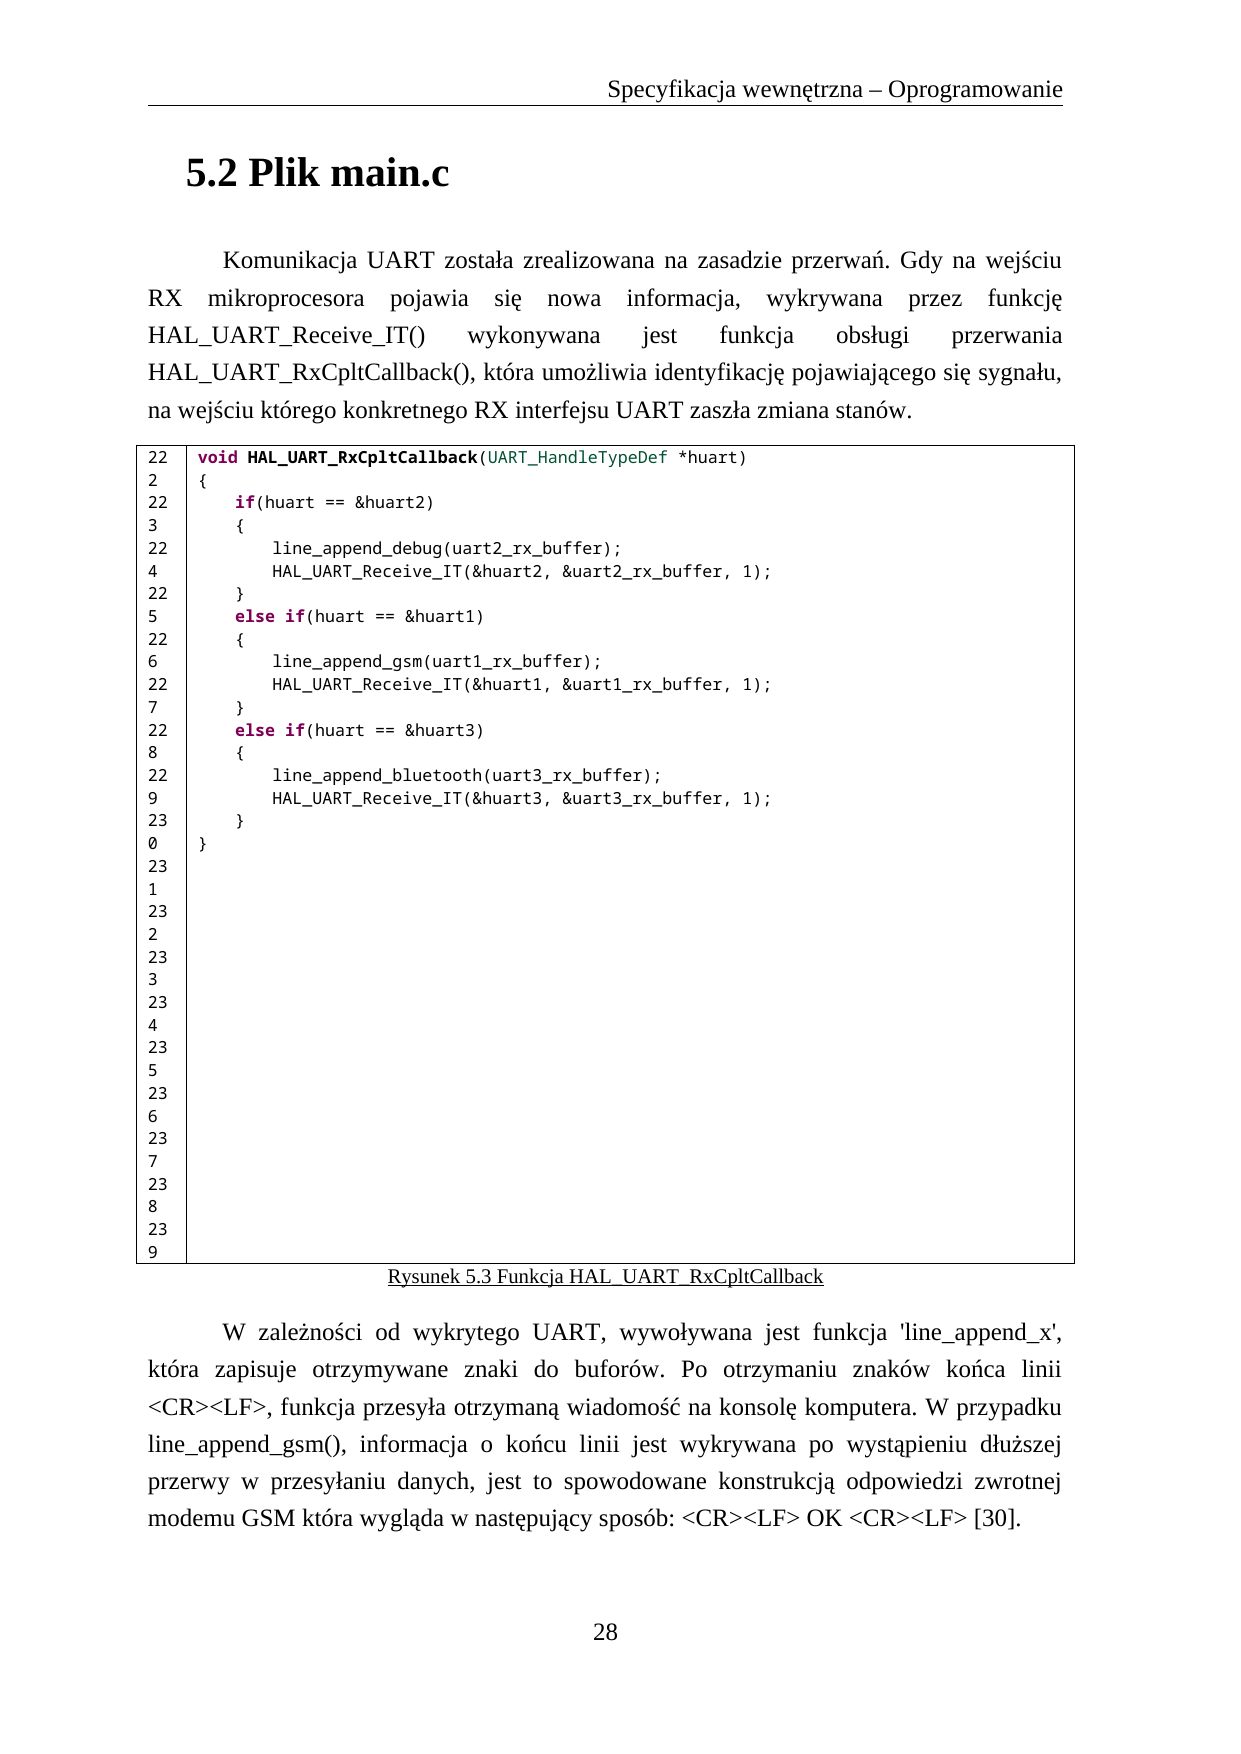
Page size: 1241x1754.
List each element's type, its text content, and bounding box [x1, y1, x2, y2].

table_header 222 223 224 225 226 227 228 229 230 231 232 233 234 235 236 237 238 239 [137, 446, 186, 1263]
table_header void HAL_UART_RxCpltCallback(UART_HandleTypeDef *huart) { if(huart == &huart2) { line_append_debug(uart2_rx_buffer); HAL_UART_Receive_IT(&huart2, &uart2_rx_buffer, 1); } else if(huart == &huart1) { line_append_gsm(uart1_rx_buffer); HAL_UART_Receive_IT(&huart1, &uart1_rx_buffer, 1); } else if(huart == &huart3) { line_append_bluetooth(uart3_rx_buffer); HAL_UART_Receive_IT(&huart3, &uart3_rx_buffer, 1); } } [187, 446, 1074, 1263]
text Komunikacja UART została zrealizowana na zasadzie przerwań. Gdy na wejściu RX mikroprocesora pojawia się nowa informacja, wykrywana przez funkcję HAL_UART_Receive_IT() wykonywana jest funkcja obsługi przerwania HAL_UART_RxCpltCallback(), która umożliwia identyfikację pojawiającego się sygnału, na wejściu którego konkretnego RX interfejsu UART zaszła zmiana stanów. [148, 246, 1063, 423]
text W zależności od wykrytego UART, wywoływana jest funkcja 'line_append_x', która zapisuje otrzymywane znaki do buforów. Po otrzymaniu znaków końca linii <CR><LF>, funkcja przesyła otrzymaną wiadomość na konsolę komputera. W przypadku line_append_gsm(), informacja o końcu linii jest wykrywana po wystąpieniu dłuższej przerwy w przesyłaniu danych, jest to spowodowane konstrukcją odpowiedzi zwrotnej modemu GSM która wygląda w następujący sposób: <CR><LF> OK <CR><LF> [30]. [148, 1317, 1063, 1532]
subtitle 5.2 Plik main.c [186, 148, 1063, 196]
text Rysunek 5.3 Funkcja HAL_UART_RxCpltCallback [148, 1264, 1063, 1288]
